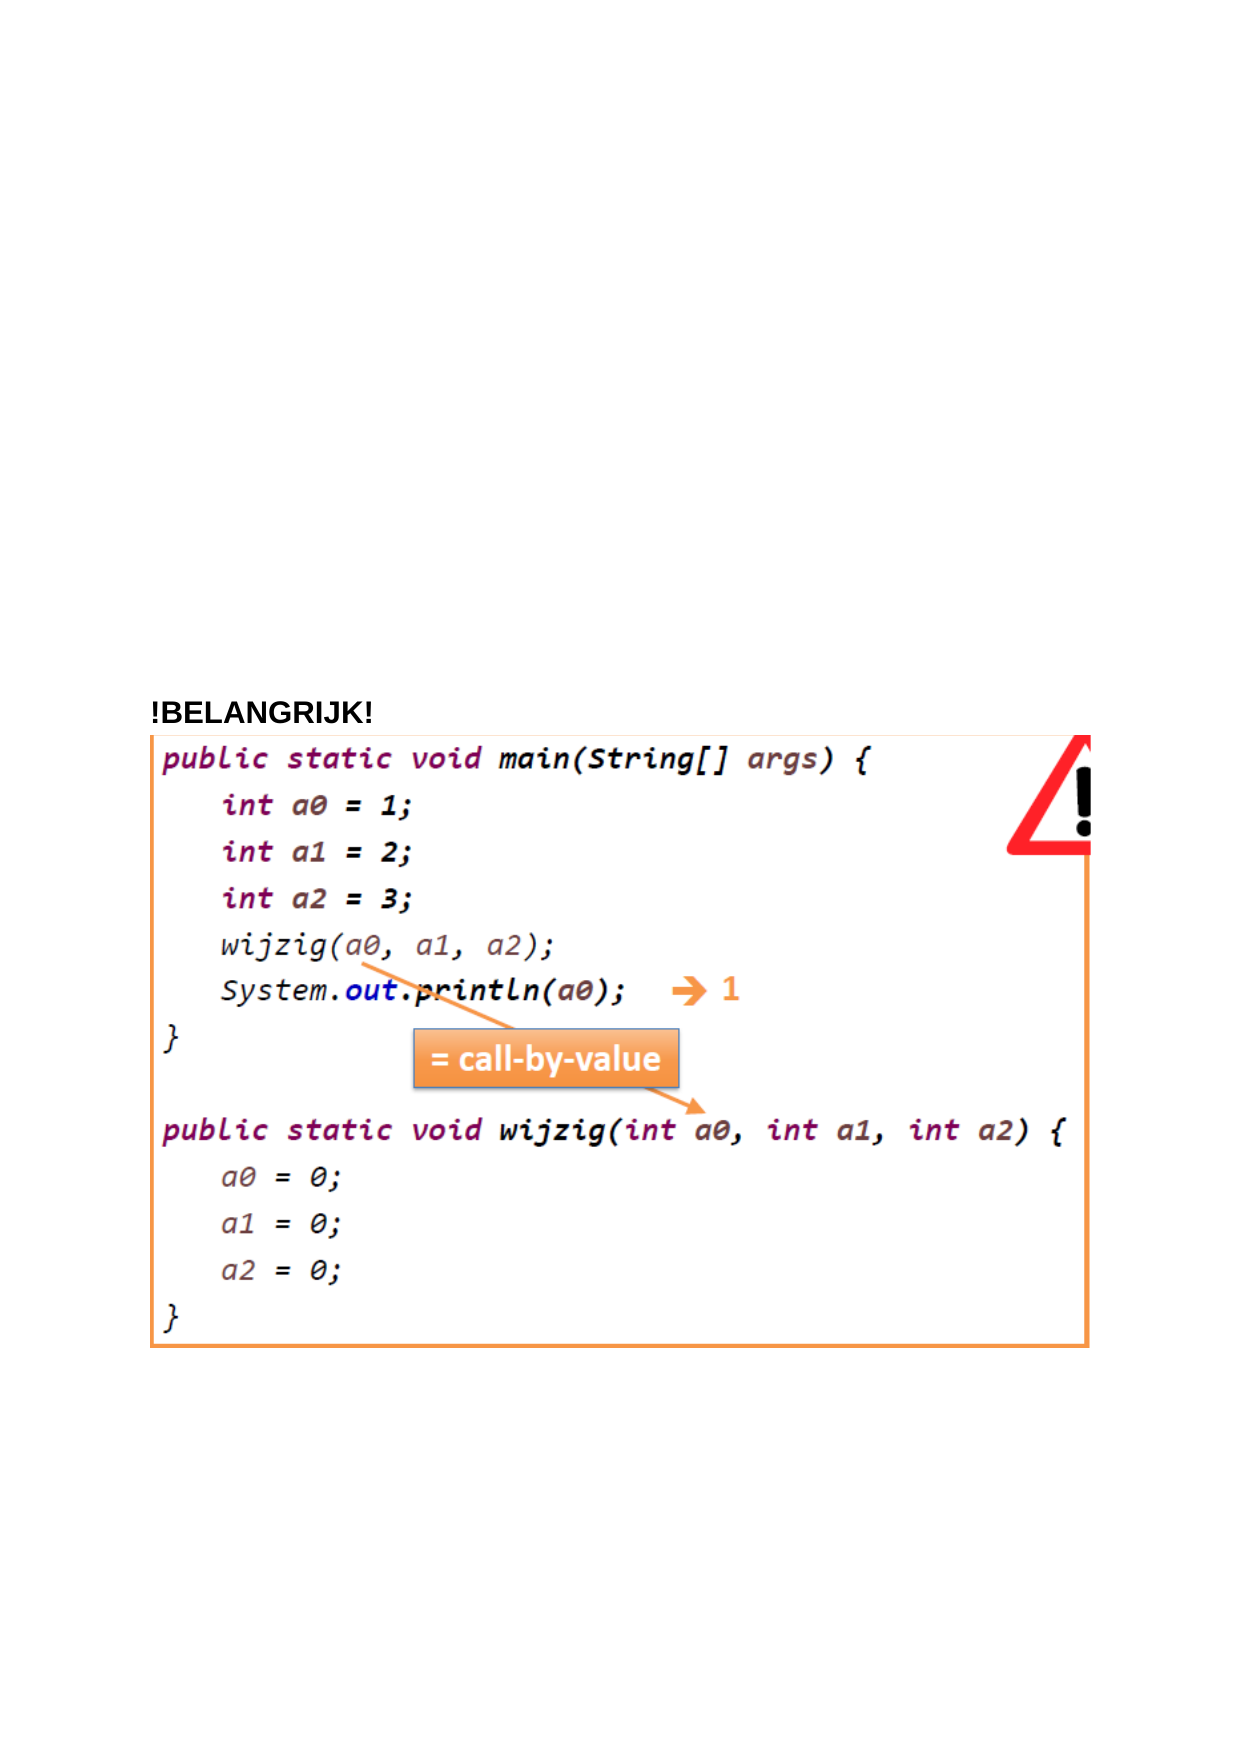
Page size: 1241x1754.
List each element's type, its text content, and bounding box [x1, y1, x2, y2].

text !BELANGRIJK! [150, 694, 1090, 730]
picture [150, 735, 1091, 1348]
